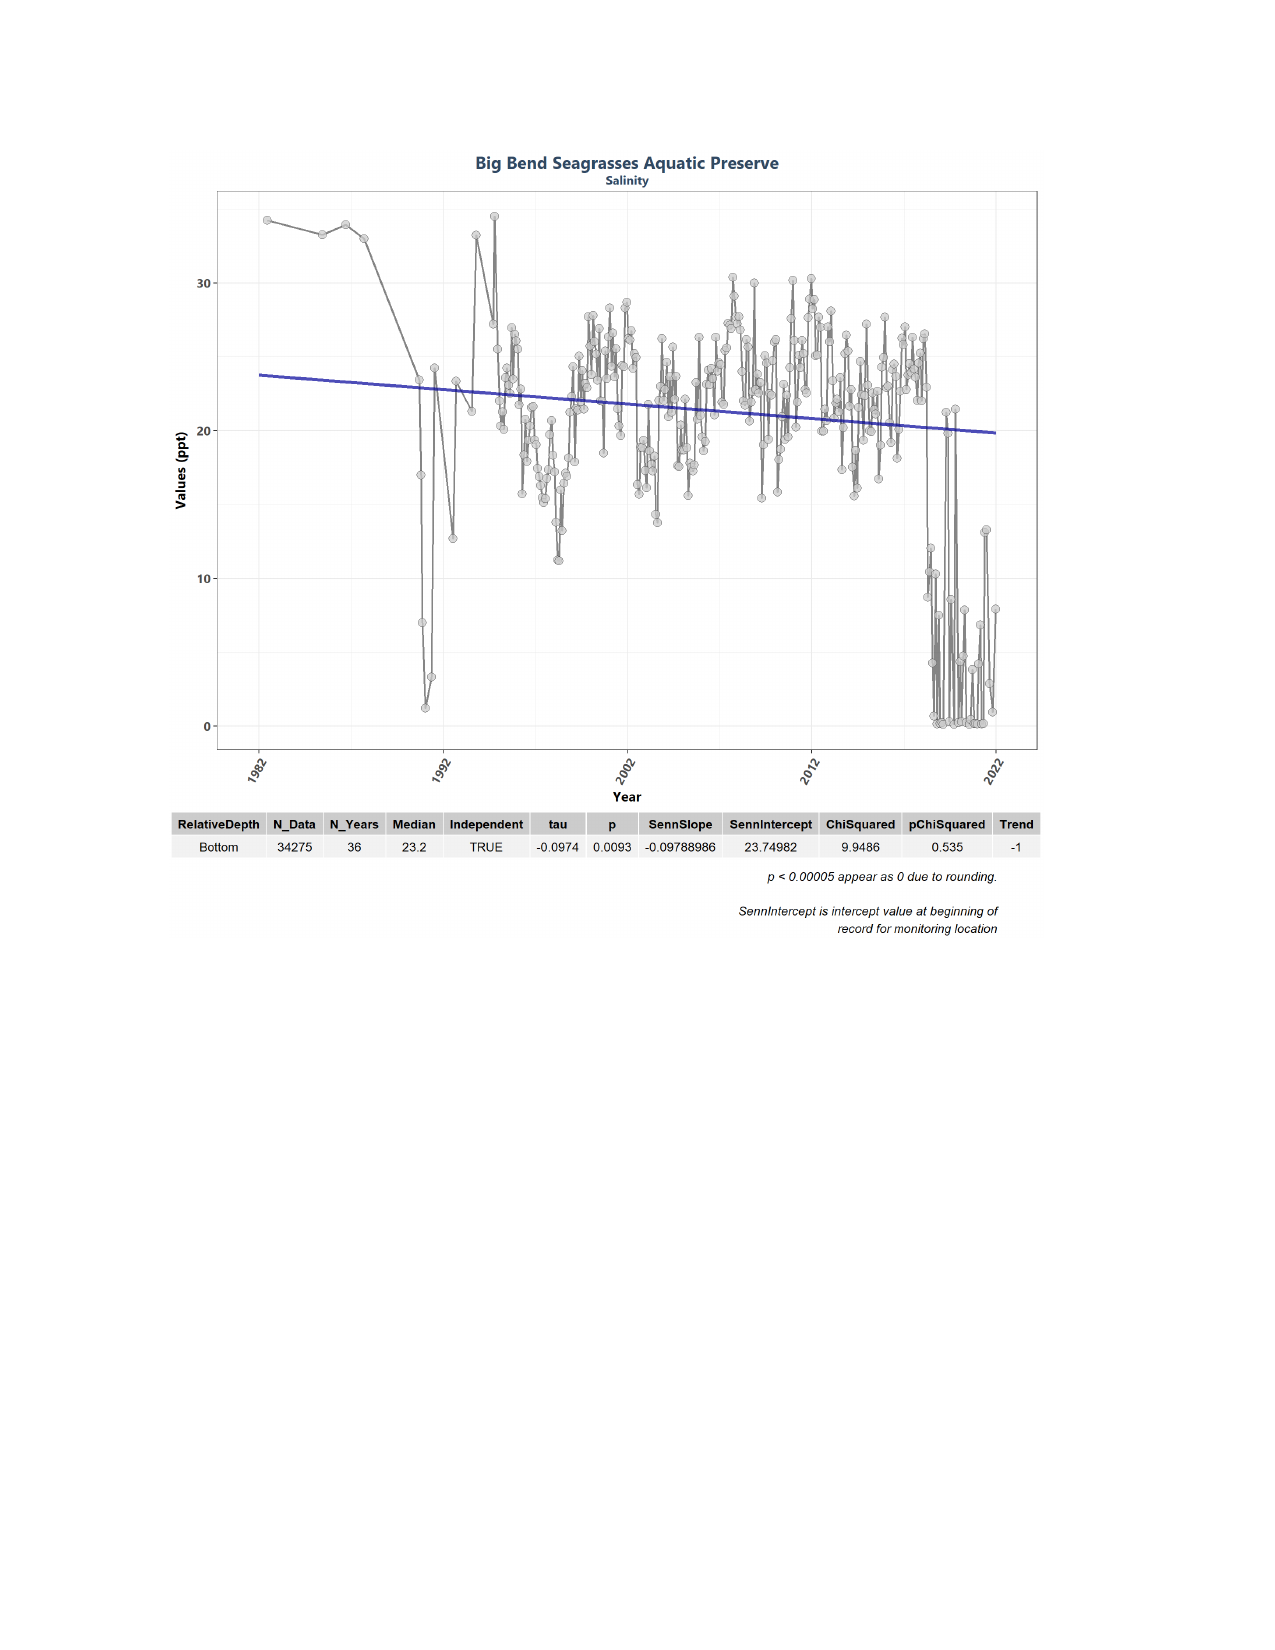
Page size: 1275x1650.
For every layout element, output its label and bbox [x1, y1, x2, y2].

picture [168, 150, 1044, 938]
